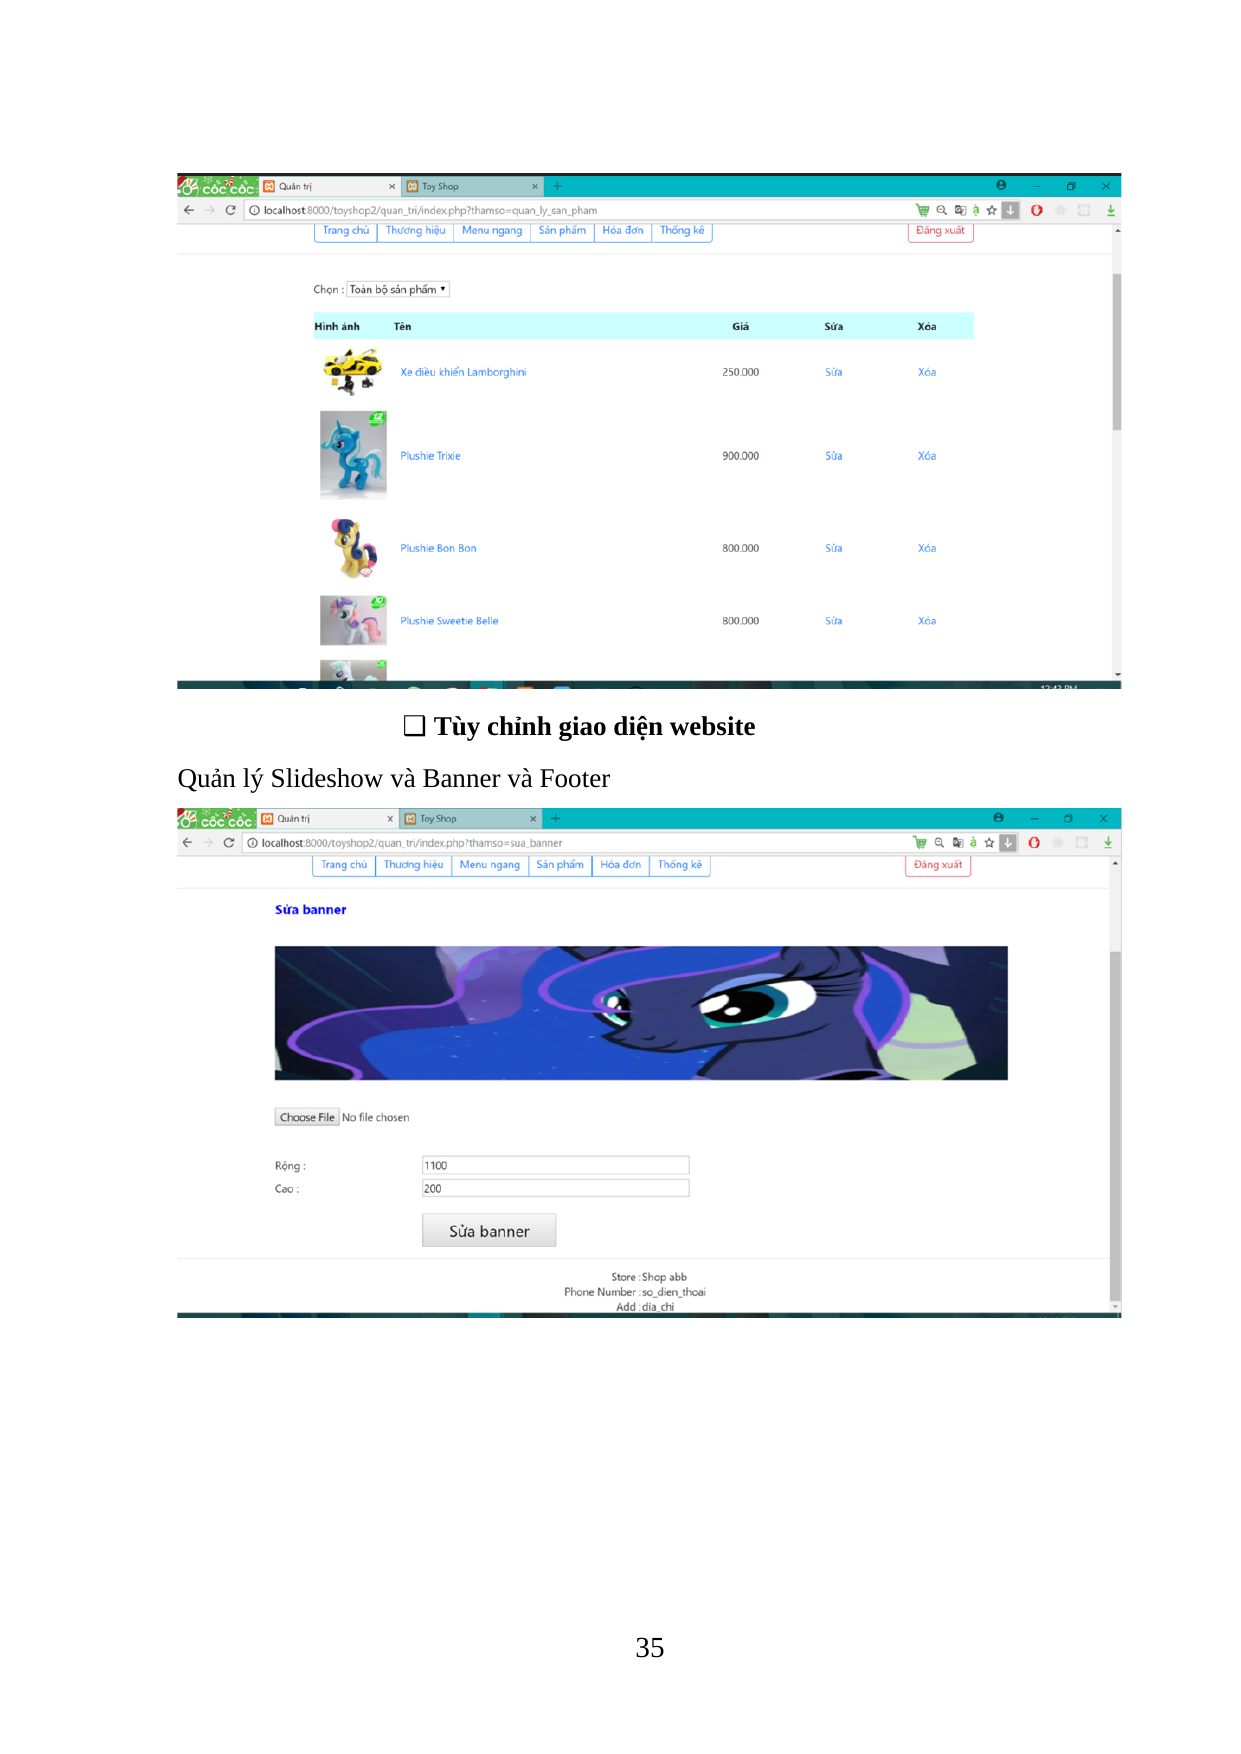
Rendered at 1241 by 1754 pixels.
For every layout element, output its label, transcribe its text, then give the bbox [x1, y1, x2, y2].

text ❑ Tùy chỉnh giao diện website [177, 689, 1122, 744]
picture [177, 173, 1122, 689]
picture [177, 808, 1122, 1318]
text Quản lý Slideshow và Banner và Footer [177, 762, 1122, 793]
